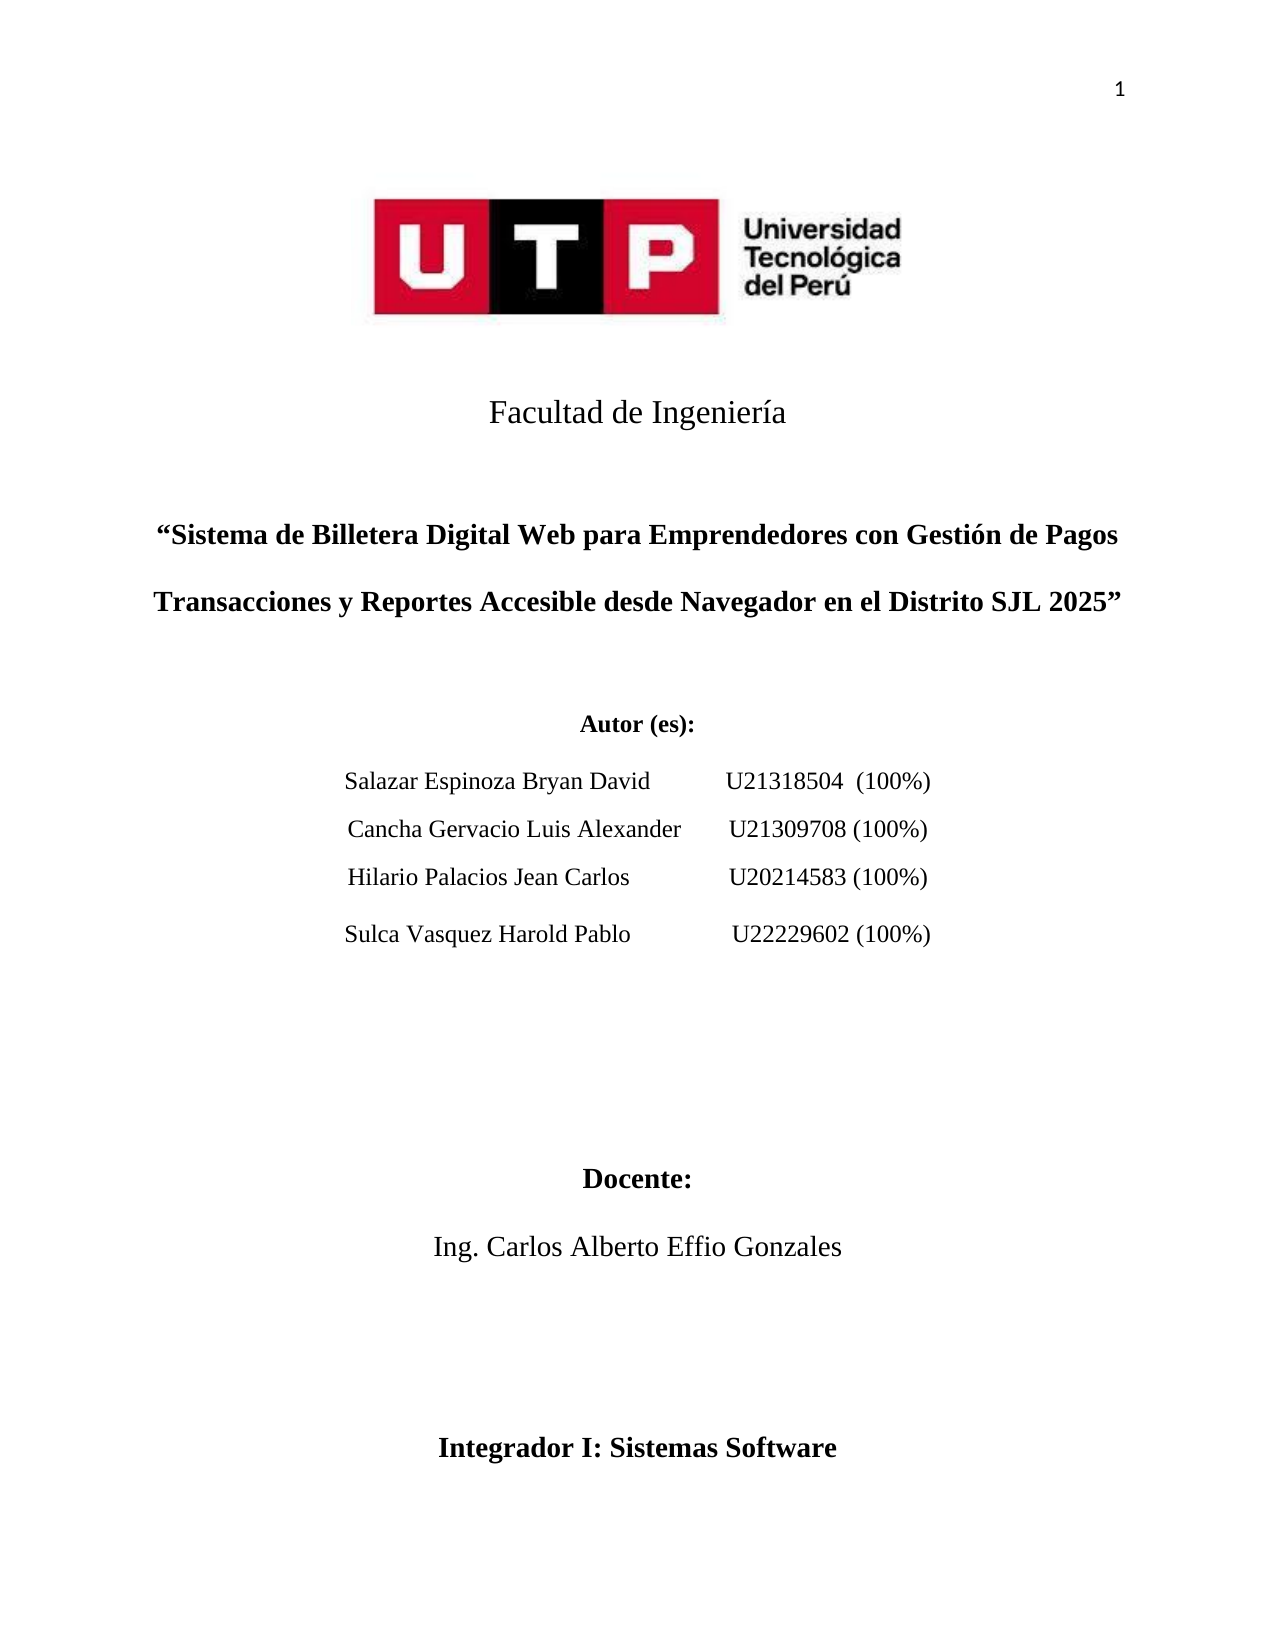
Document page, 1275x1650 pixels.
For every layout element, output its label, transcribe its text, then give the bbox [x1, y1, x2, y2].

picture [350, 150, 925, 365]
text Salazar Espinoza Bryan David U21318504 (100%) [150, 766, 1125, 795]
title Hilario Palacios Jean Carlos U20214583 (100%) [150, 862, 1125, 890]
title Docente: [150, 1162, 1125, 1195]
text Ing. Carlos Alberto Effio Gonzales [150, 1229, 1125, 1262]
title Autor (es): [150, 709, 1125, 737]
title Facultad de Ingeniería [150, 393, 1125, 431]
title Sulca Vasquez Harold Pablo U22229602 (100%) [150, 919, 1125, 1090]
title Integrador I: Sistemas Software [150, 1430, 1125, 1463]
text Cancha Gervacio Luis Alexander U21309708 (100%) [150, 814, 1125, 843]
text “Sistema de Billetera Digital Web para Emprendedores con Gestión de Pagos Transacciones y Reportes Accesible desde Navegador en el Distrito SJL 2025” [150, 517, 1125, 618]
